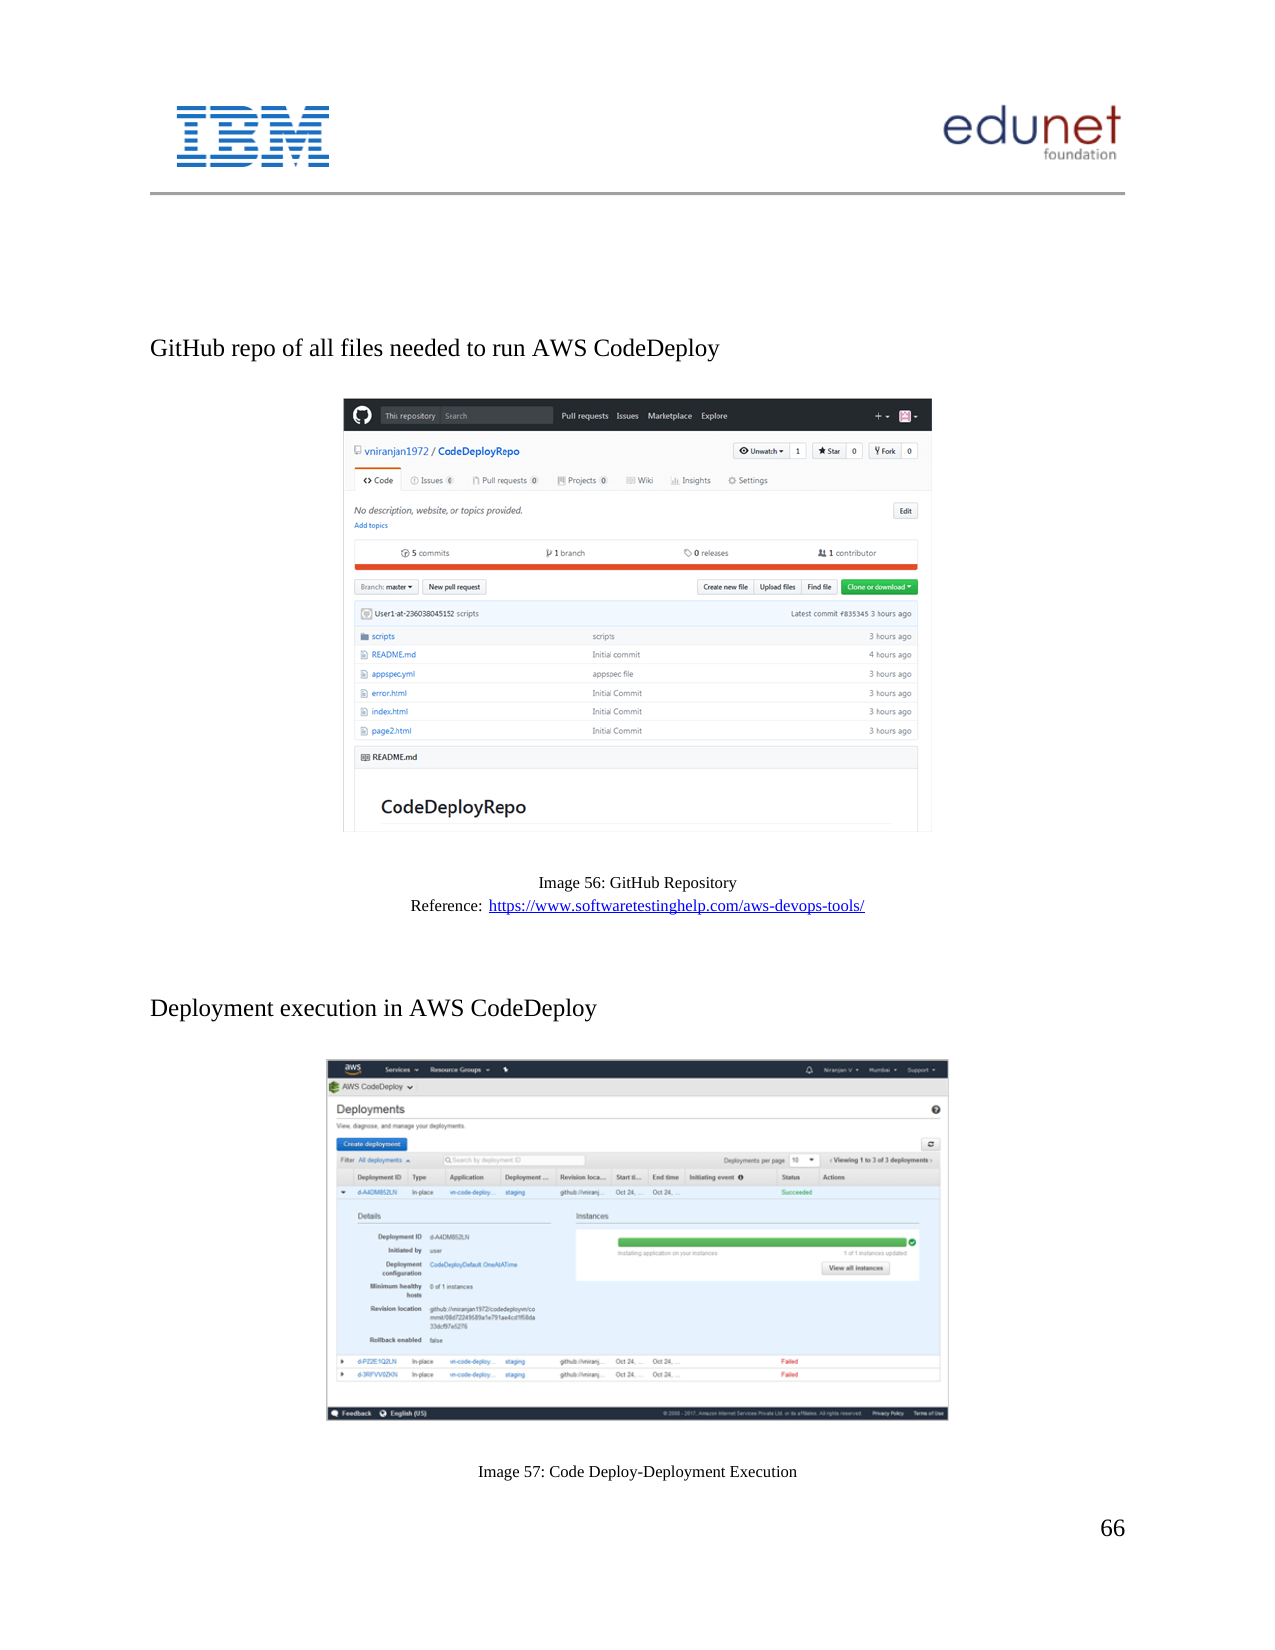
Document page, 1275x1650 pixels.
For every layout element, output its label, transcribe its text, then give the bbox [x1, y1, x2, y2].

picture [343, 398, 932, 832]
picture [326, 1059, 949, 1421]
text Deployment execution in AWS CodeDeploy [150, 993, 1125, 1022]
text GitHub repo of all files needed to run AWS CodeDeploy [150, 333, 1125, 362]
picture [176, 106, 329, 167]
text Image 57: Code Deploy-Deployment Execution [150, 1462, 1125, 1481]
picture [941, 95, 1125, 167]
text Image 56: GitHub Repository [150, 873, 1125, 892]
text Reference: https://www.softwaretestinghelp.com/aws-devops-tools/ [150, 895, 1125, 914]
